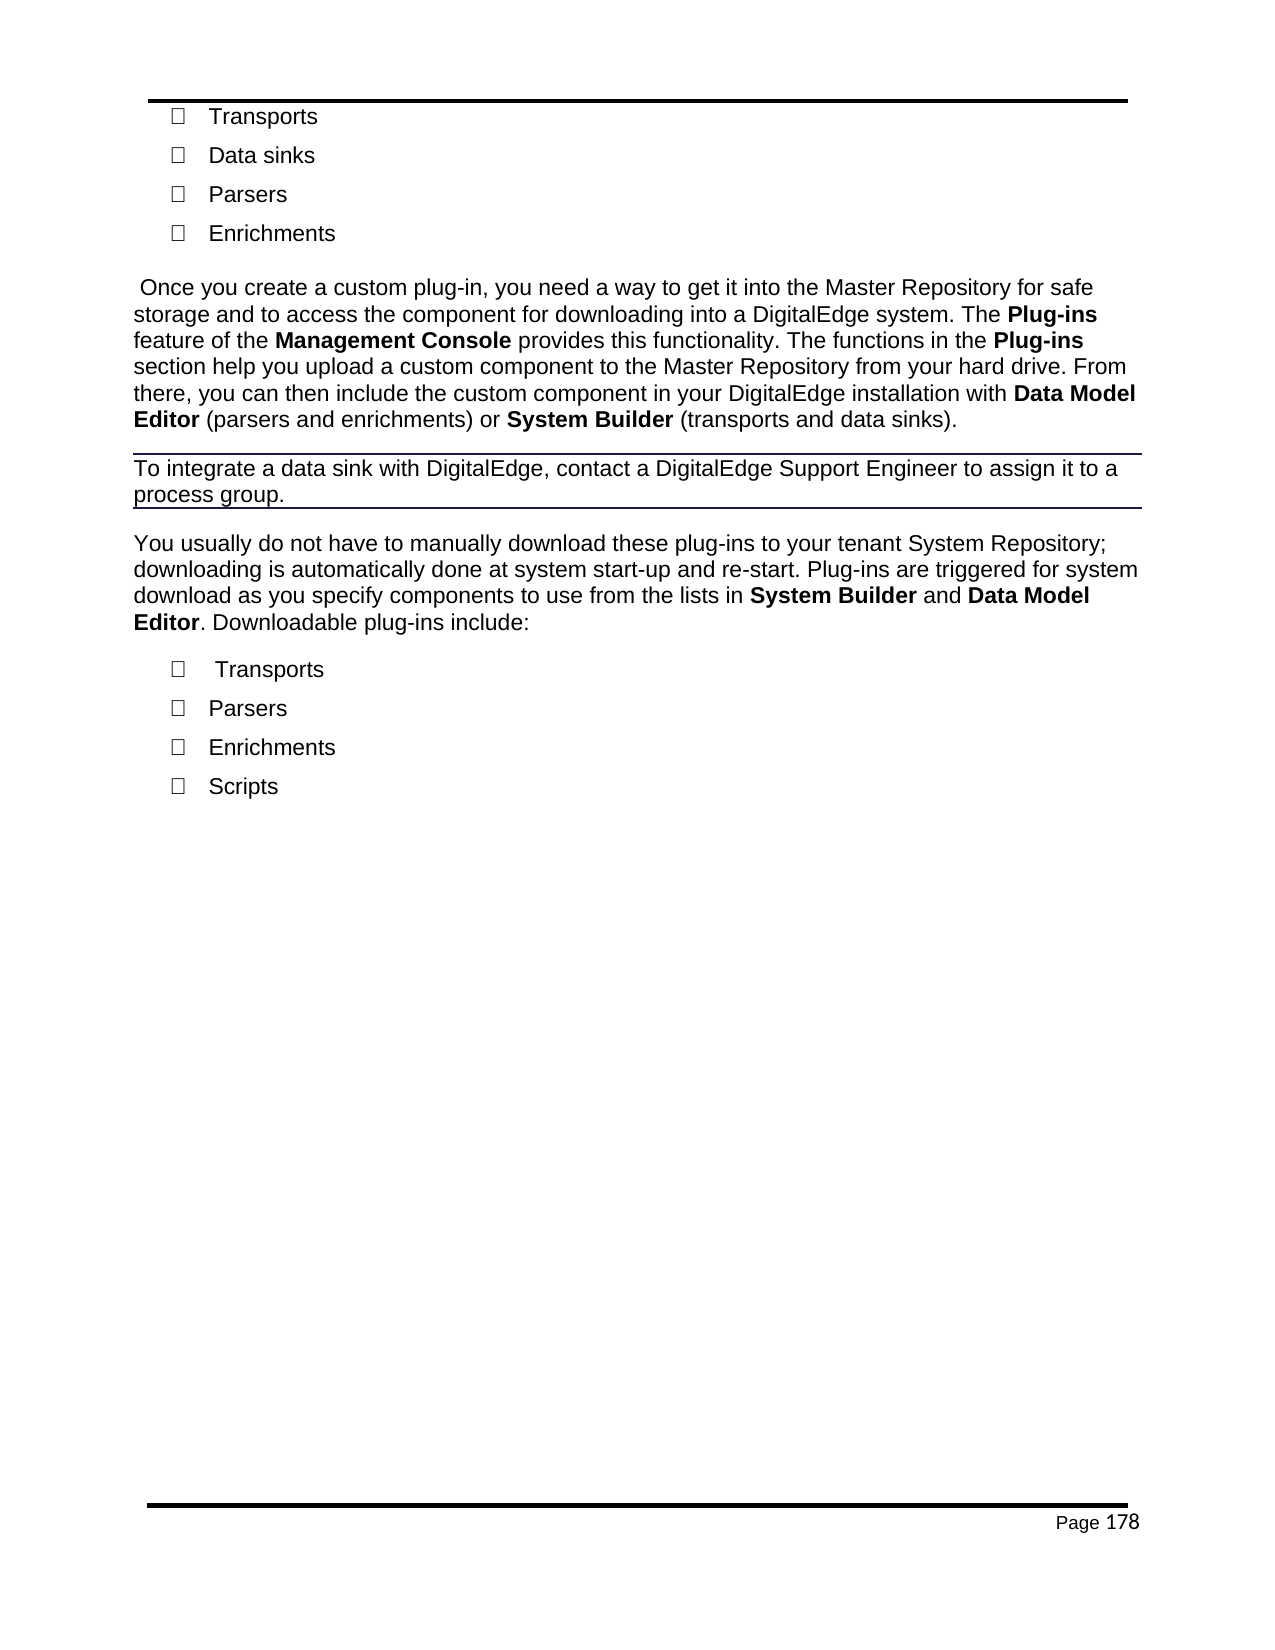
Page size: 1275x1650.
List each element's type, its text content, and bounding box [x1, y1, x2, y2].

list Data sinks [186, 142, 1142, 168]
text You usually do not have to manually download these plug-ins to your tenant System Repository; downloading is automatically done at system start-up and re-start. Plug-ins are triggered for system download as you specify components to use from the lists in System Builder and Data Model Editor. Downloadable plug-ins include: [133, 530, 1142, 635]
list Transports [186, 103, 1142, 130]
list Enrichments [186, 734, 1142, 760]
list Enrichments [186, 220, 1142, 246]
list Scripts [186, 773, 1142, 799]
list Parsers [186, 695, 1142, 721]
text Once you create a custom plug-in, you need a way to get it into the Master Repository for safe storage and to access the component for downloading into a DigitalEdge system. The Plug-ins feature of the Management Console provides this functionality. The functions in the Plug-ins section help you upload a custom component to the Master Repository from your hard drive. From there, you can then include the custom component in your DigitalEdge installation with Data Model Editor (parsers and enrichments) or System Builder (transports and data sinks). [133, 274, 1142, 432]
list Transports [186, 656, 1142, 682]
text To integrate a data sink with DigitalEdge, contact a DigitalEdge Support Engineer to assign it to a process group. [133, 455, 1142, 507]
list Parsers [186, 181, 1142, 207]
